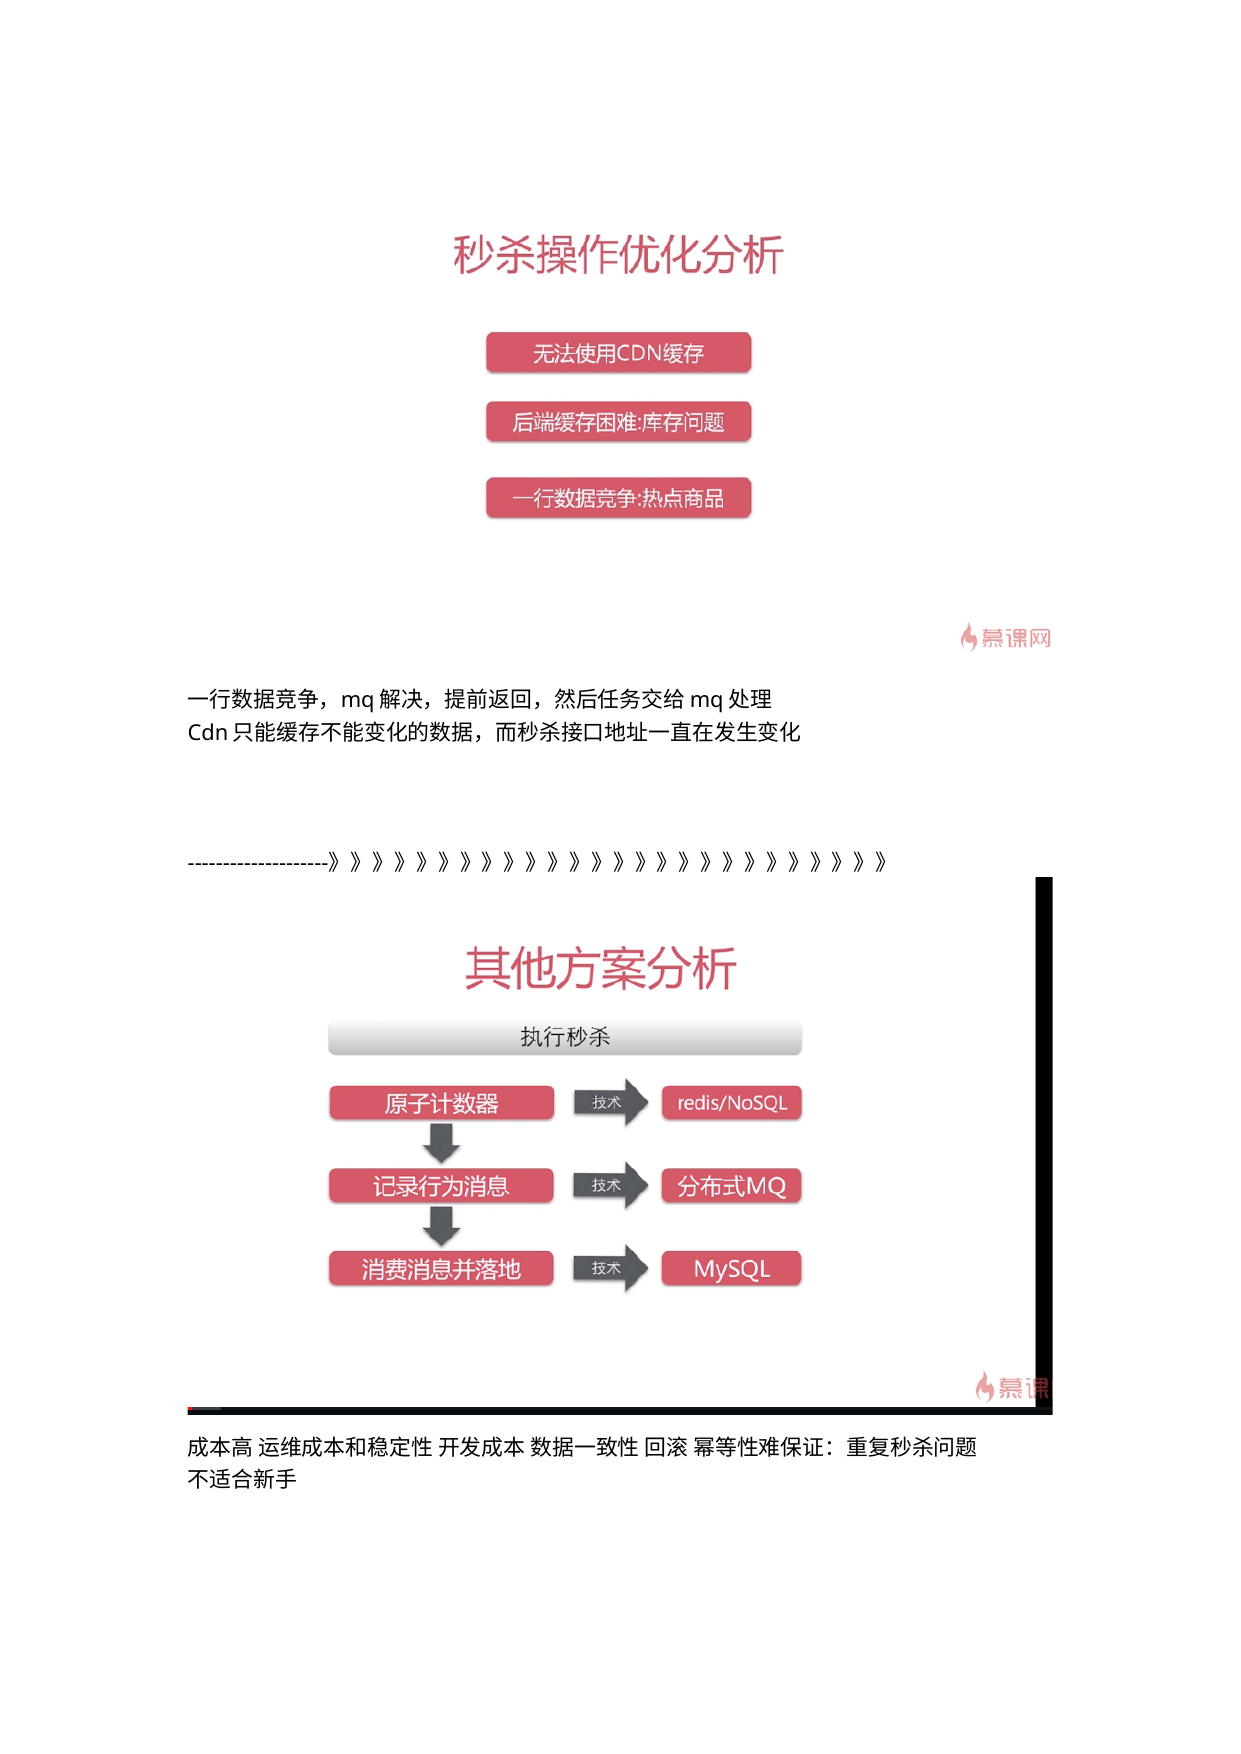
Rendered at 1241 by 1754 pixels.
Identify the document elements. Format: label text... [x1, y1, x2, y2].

picture [187, 162, 1053, 652]
text --------------------》》》》》》》》》》》》》》》》》》》》》》》》》》 [187, 844, 1053, 877]
text 成本高 运维成本和稳定性 开发成本 数据一致性 回滚 幂等性难保证：重复秒杀问题 [187, 1429, 1053, 1462]
text 一行数据竞争，mq解决，提前返回，然后任务交给mq处理 [187, 682, 1053, 714]
picture [187, 877, 1053, 1415]
text Cdn只能缓存不能变化的数据，而秒杀接口地址一直在发生变化 [187, 714, 1053, 747]
text 不适合新手 [187, 1462, 1053, 1494]
